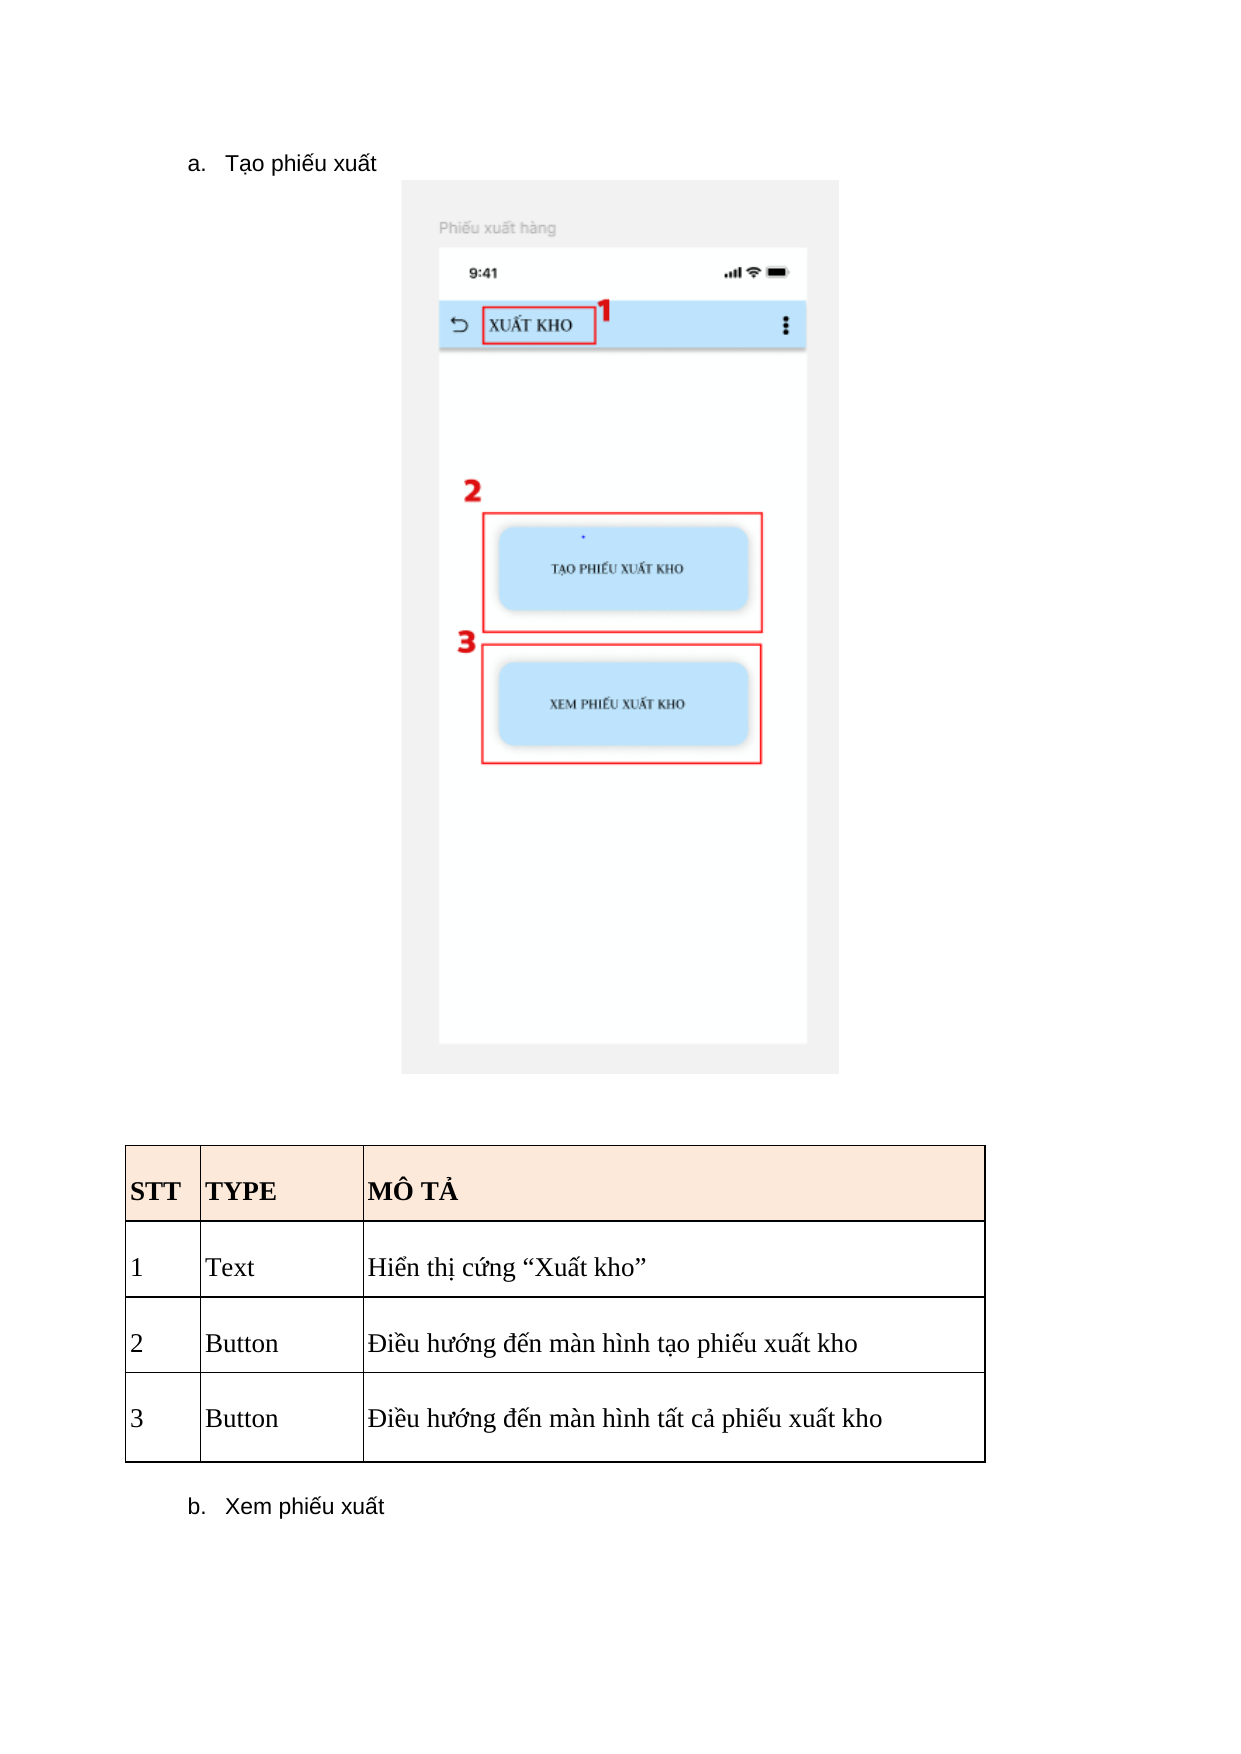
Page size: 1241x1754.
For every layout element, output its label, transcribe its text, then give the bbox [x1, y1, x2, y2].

list Tạo phiếu xuất [187, 150, 1090, 176]
table_cell 1 [126, 1222, 200, 1296]
table_header TYPE [201, 1146, 363, 1220]
table_cell Điều hướng đến màn hình tạo phiếu xuất kho [364, 1298, 984, 1372]
table_cell Điều hướng đến màn hình tất cả phiếu xuất kho [364, 1373, 984, 1461]
list Xem phiếu xuất [187, 1493, 1090, 1519]
table_header MÔ TẢ [364, 1146, 984, 1220]
table_cell Hiển thị cứng “Xuất kho” [364, 1222, 984, 1296]
table_cell Text [201, 1222, 363, 1296]
table_cell Button [201, 1298, 363, 1372]
picture [401, 180, 839, 1074]
table_cell 2 [126, 1298, 200, 1372]
table_cell 3 [126, 1373, 200, 1461]
table_cell Button [201, 1373, 363, 1461]
table_header STT [126, 1146, 200, 1220]
